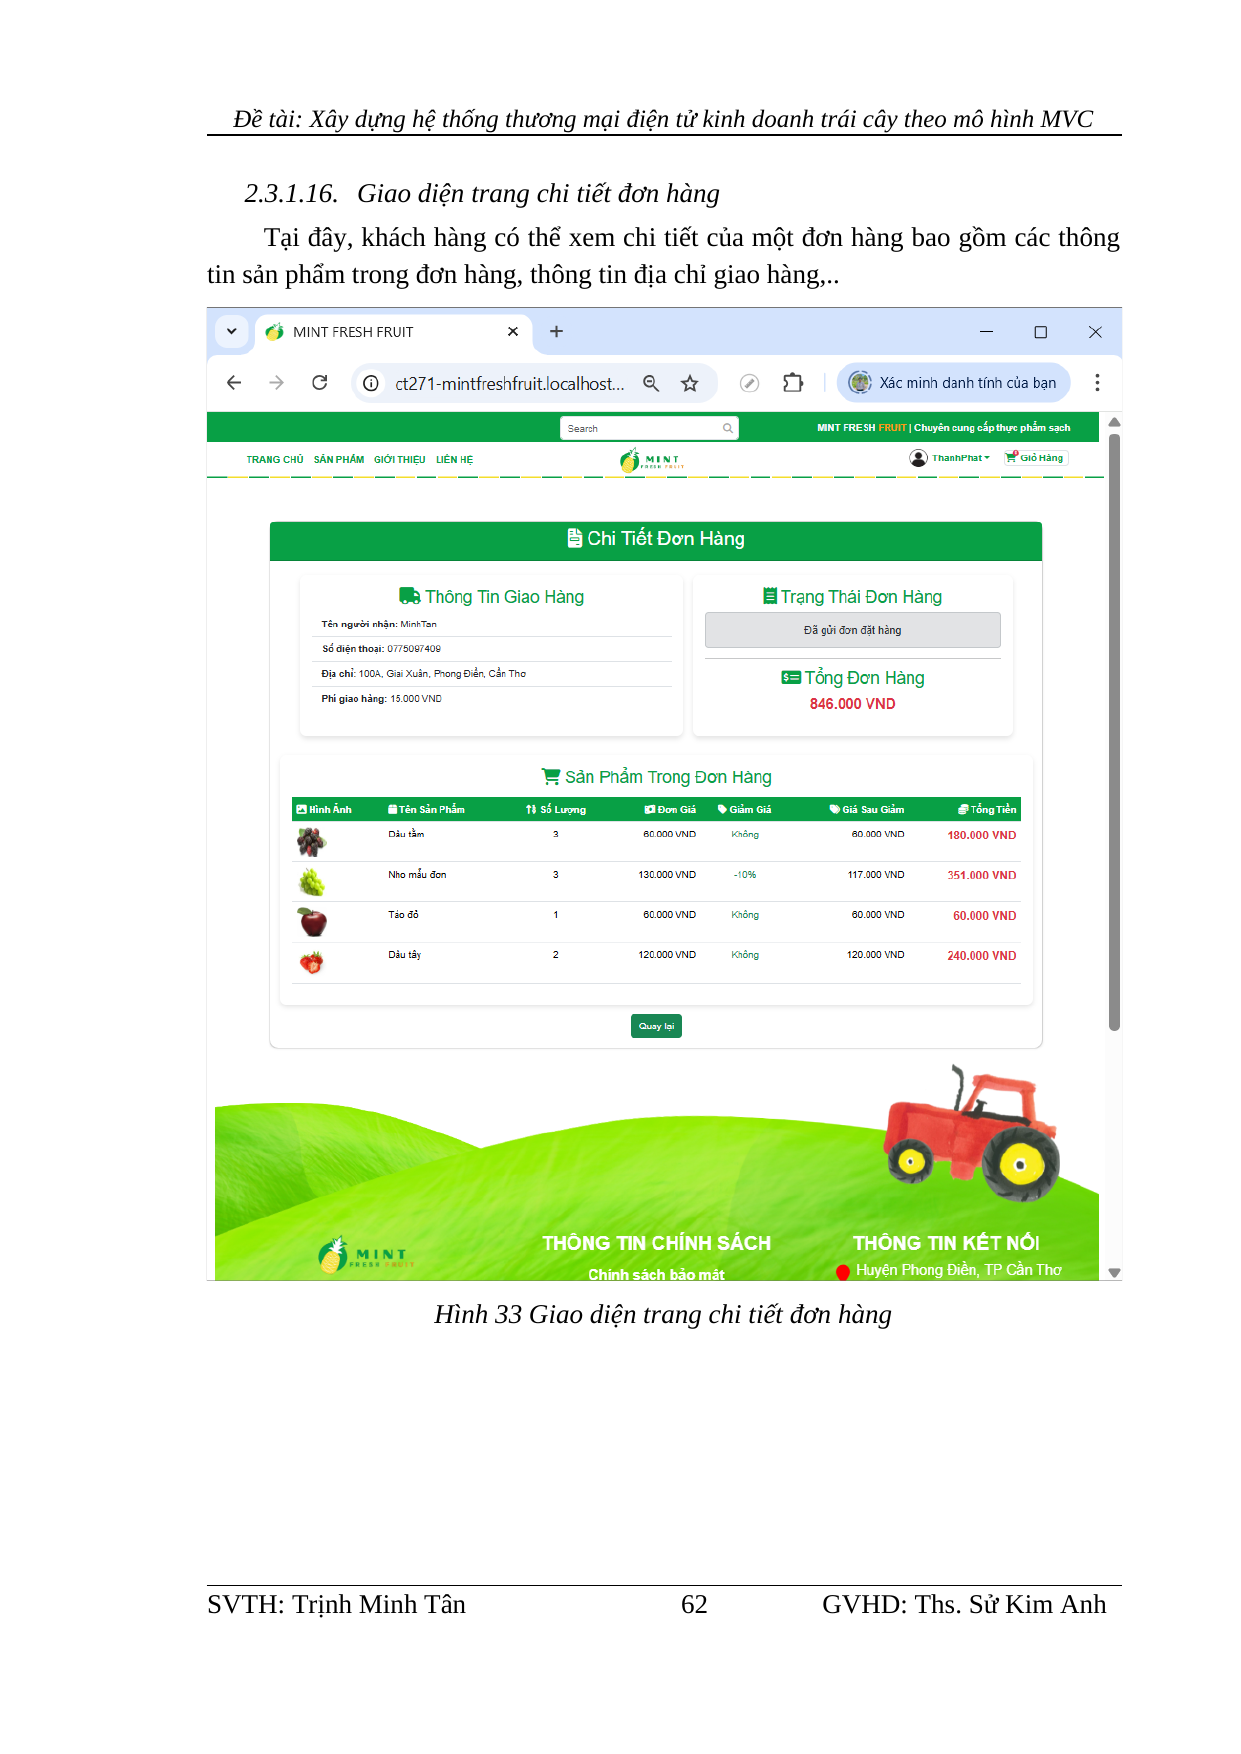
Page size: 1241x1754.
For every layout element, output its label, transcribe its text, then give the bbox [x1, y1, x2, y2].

text Hình 33 Giao diện trang chi tiết đơn hàng [207, 1299, 1122, 1330]
text Tại đây, khách hàng có thể xem chi tiết của một đơn hàng bao gồm các thông tin sản phẩm trong đơn hàng, thông tin địa chỉ giao hàng,.. [207, 221, 1122, 289]
picture [206, 307, 1123, 1281]
subtitle Giao diện trang chi tiết đơn hàng [244, 177, 1122, 208]
